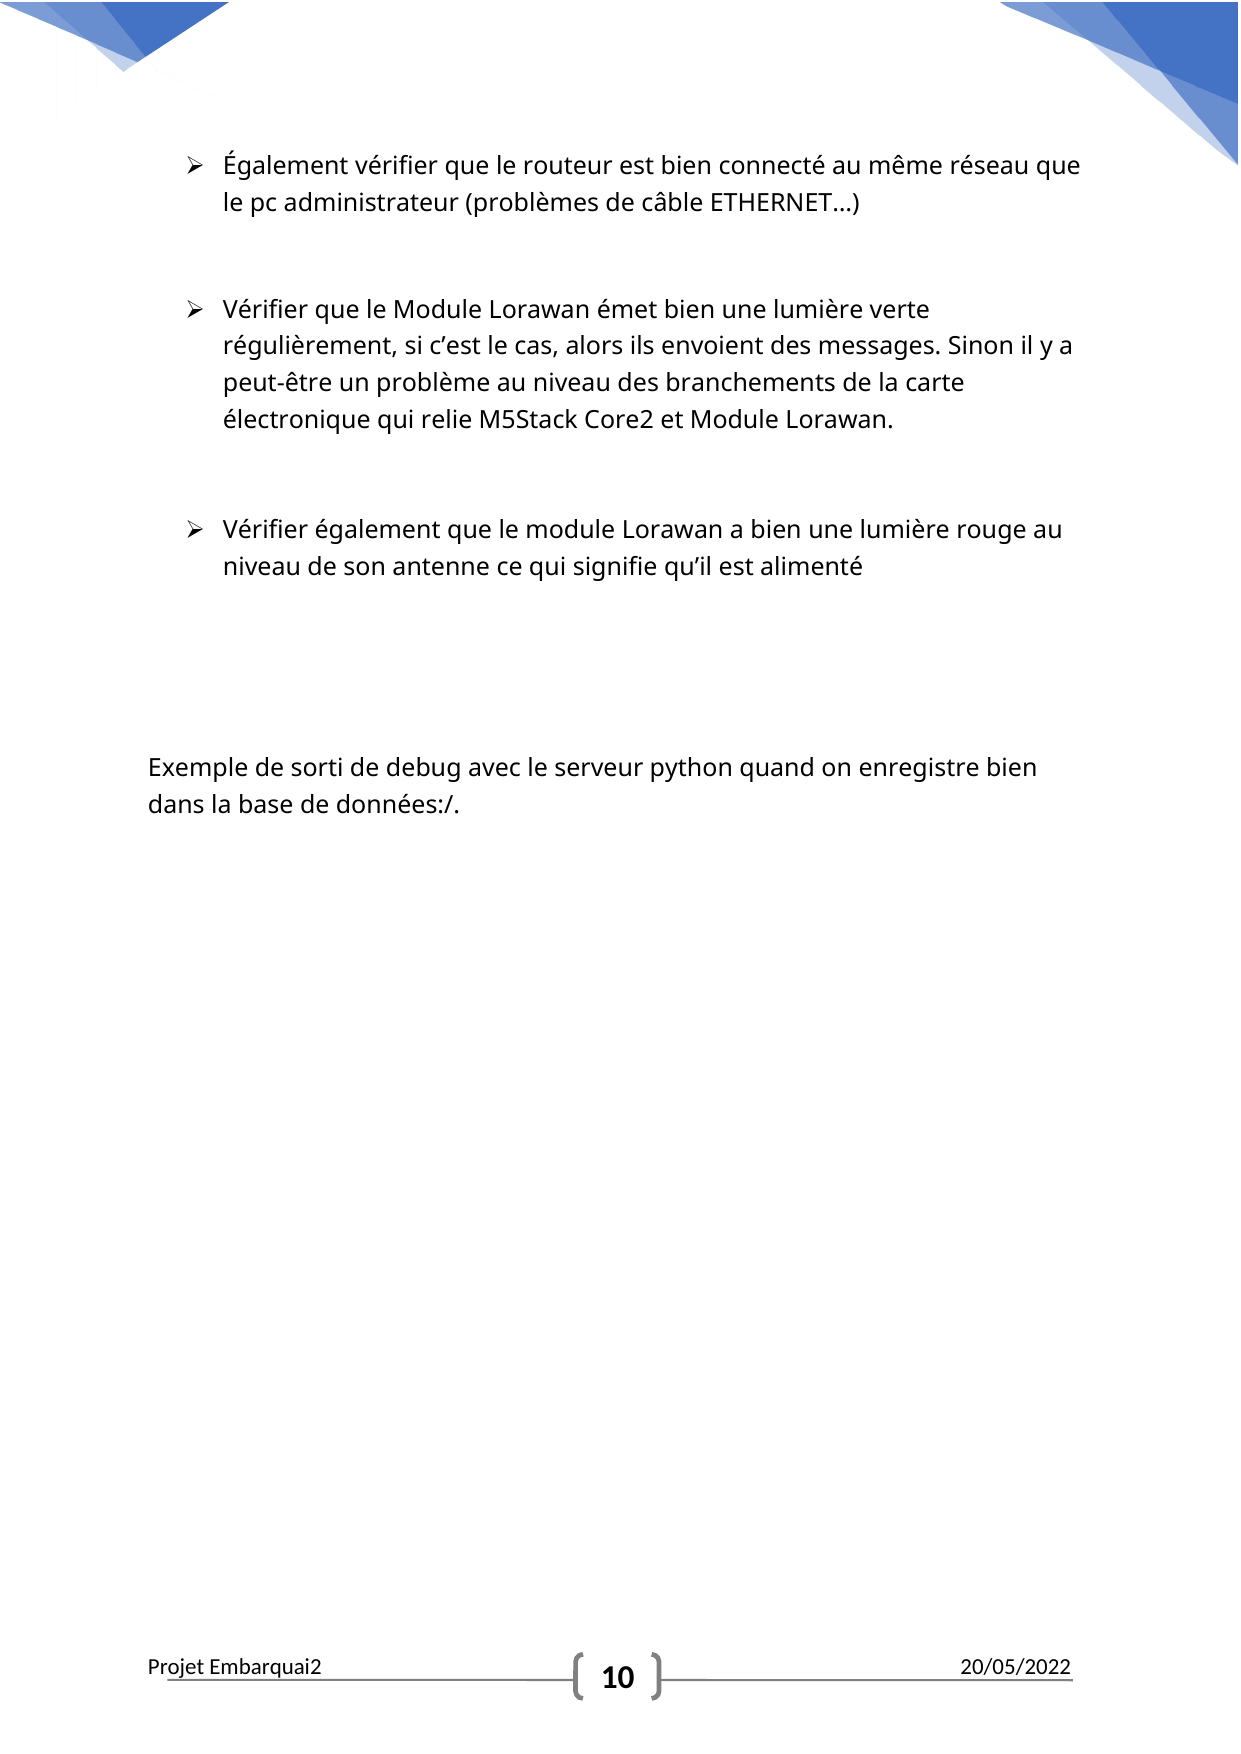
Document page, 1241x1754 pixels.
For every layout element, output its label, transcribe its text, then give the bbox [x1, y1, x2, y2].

list Également vérifier que le routeur est bien connecté au même réseau que le pc administrateur (problèmes de câble ETHERNET…) [185, 148, 1093, 218]
picture [0, 2, 233, 168]
text Exemple de sorti de debug avec le serveur python quand on enregistre bien dans la base de données:/. [148, 750, 1093, 821]
picture [996, 2, 1238, 168]
list Vérifier que le Module Lorawan émet bien une lumière verte régulièrement, si c’est le cas, alors ils envoient des messages. Sinon il y a peut-être un problème au niveau des branchements de la carte électronique qui relie M5Stack Core2 et Module Lorawan. [185, 291, 1093, 436]
list Vérifier également que le module Lorawan a bien une lumière rouge au niveau de son antenne ce qui signifie qu’il est alimenté [185, 512, 1093, 583]
